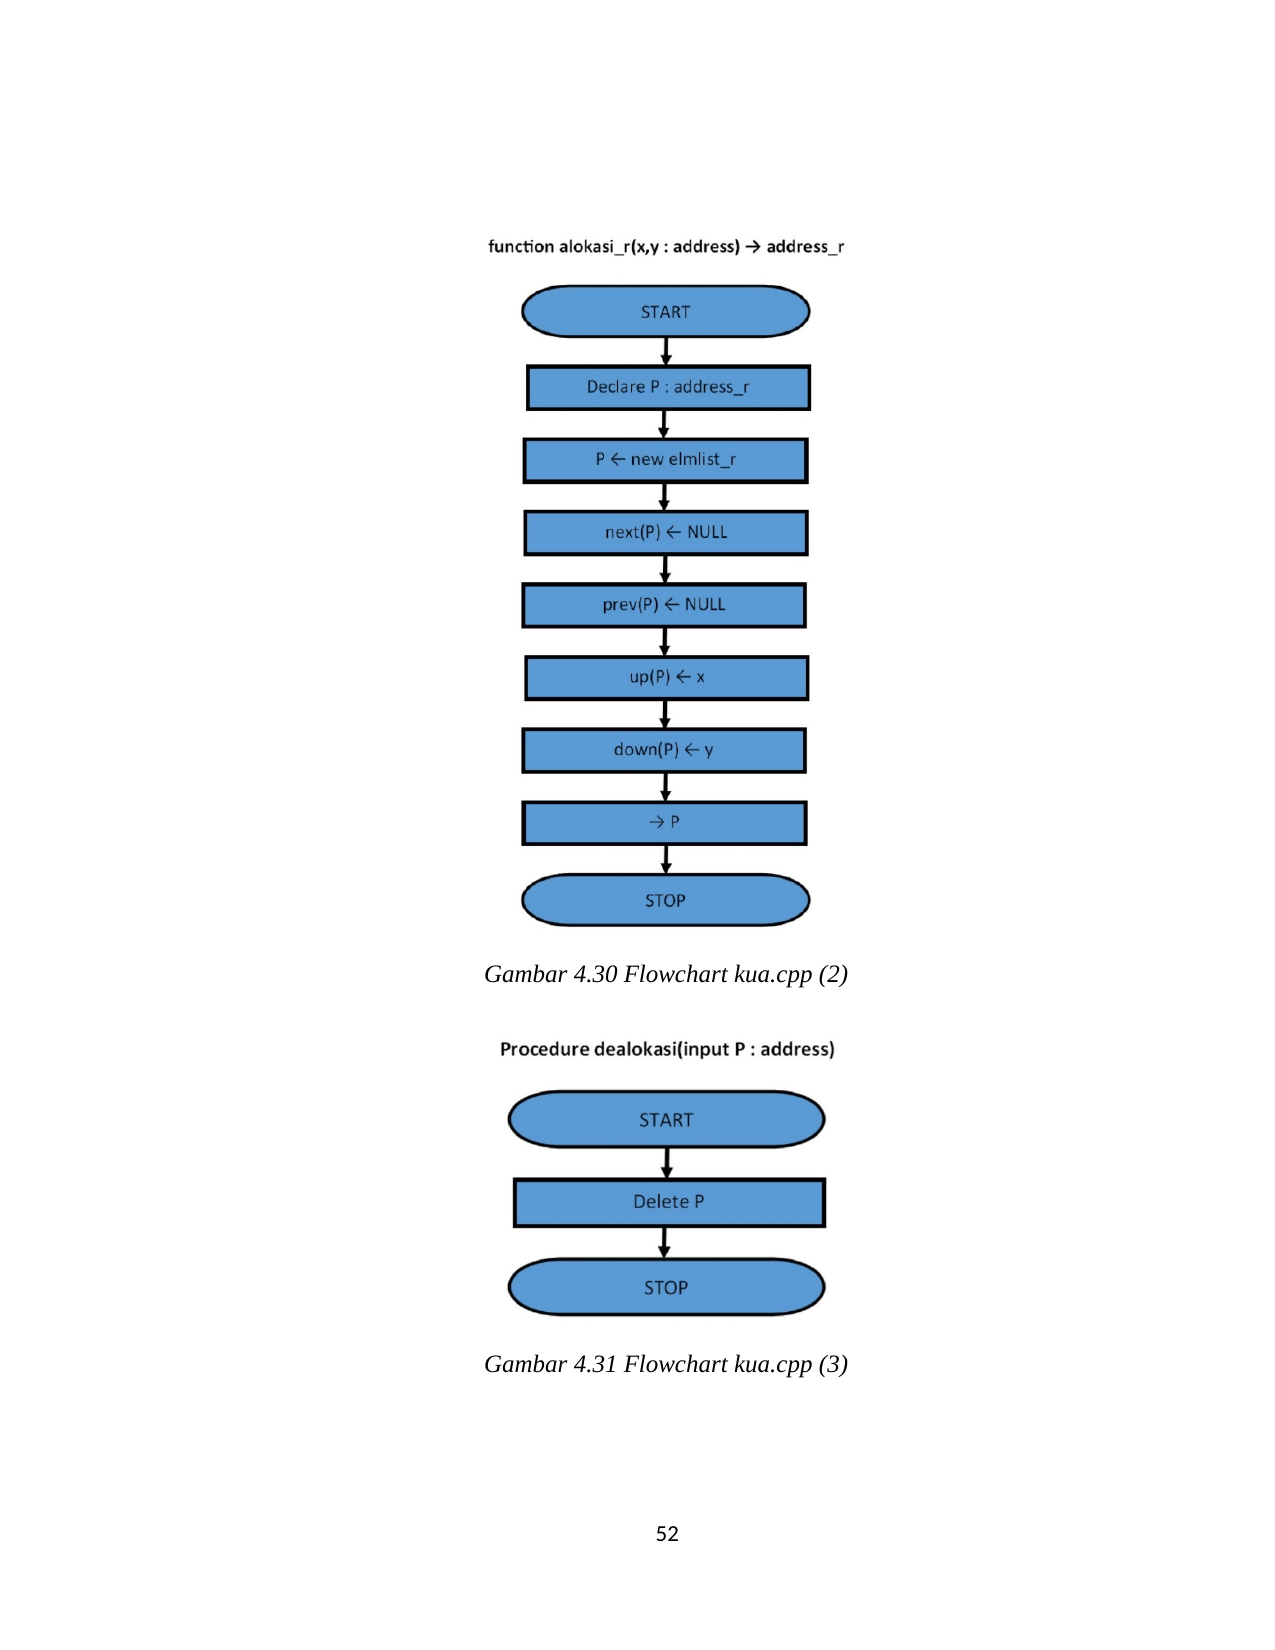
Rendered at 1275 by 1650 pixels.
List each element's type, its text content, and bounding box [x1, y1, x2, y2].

picture [496, 1037, 839, 1330]
subtitle Gambar 4.30 Flowchart kua.cpp (2) [236, 959, 1098, 988]
subtitle Gambar 4.31 Flowchart kua.cpp (3) [236, 1349, 1098, 1377]
picture [481, 236, 853, 940]
